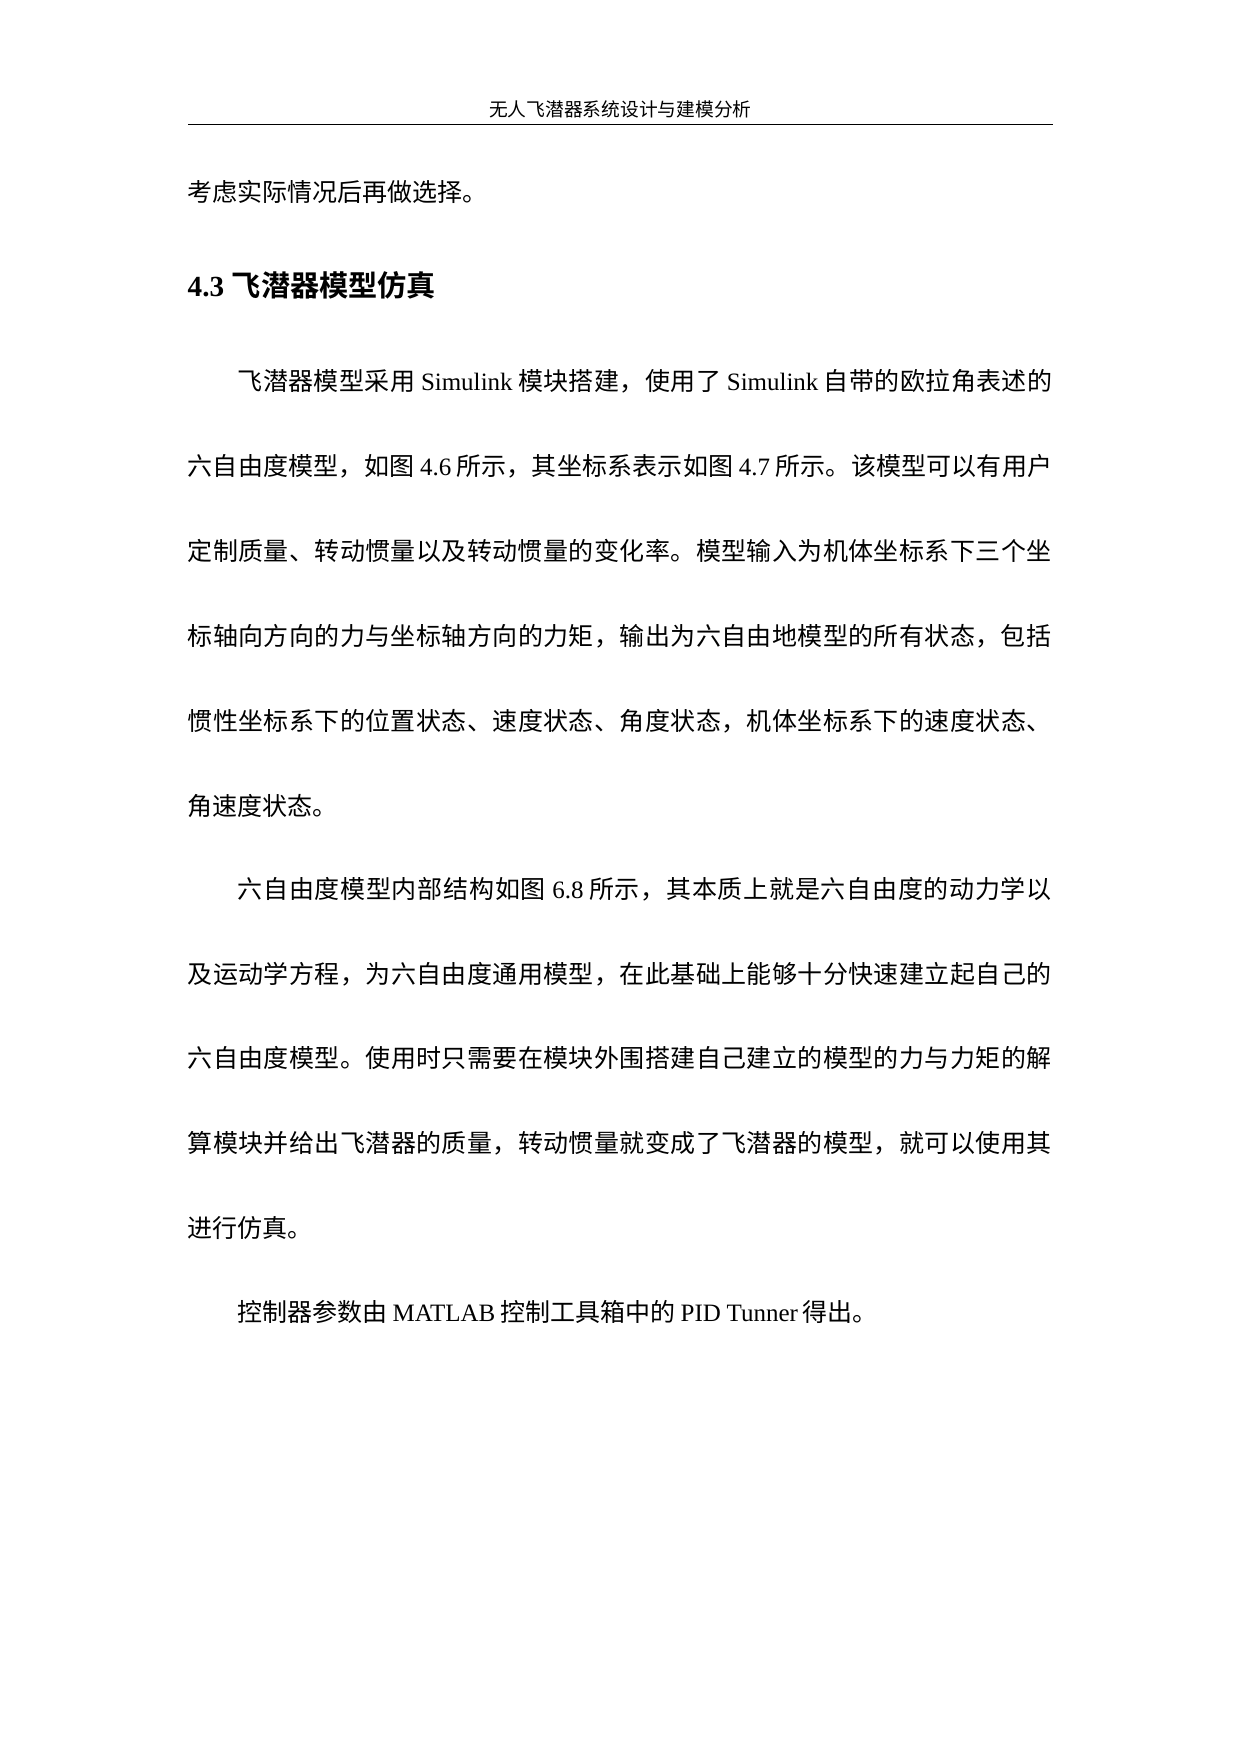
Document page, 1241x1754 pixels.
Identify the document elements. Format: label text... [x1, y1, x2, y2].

subtitle 4.3 飞潜器模型仿真 [187, 250, 1053, 318]
text 控制器参数由MATLAB控制工具箱中的PID Tunner得出。 [187, 1276, 1053, 1344]
text 六自由度模型内部结构如图6.8所示，其本质上就是六自由度的动力学以及运动学方程，为六自由度通用模型，在此基础上能够十分快速建立起自己的六自由度模型。使用时只需要在模块外围搭建自己建立的模型的力与力矩的解算模块并给出飞潜器的质量，转动惯量就变成了飞潜器的模型，就可以使用其进行仿真。 [187, 853, 1053, 1261]
text 飞潜器模型采用Simulink模块搭建，使用了Simulink自带的欧拉角表述的六自由度模型，如图4.6所示，其坐标系表示如图4.7所示。该模型可以有用户定制质量、转动惯量以及转动惯量的变化率。模型输入为机体坐标系下三个坐标轴向方向的力与坐标轴方向的力矩，输出为六自由地模型的所有状态，包括惯性坐标系下的位置状态、速度状态、角度状态，机体坐标系下的速度状态、角速度状态。 [187, 346, 1053, 838]
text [187, 156, 1053, 224]
